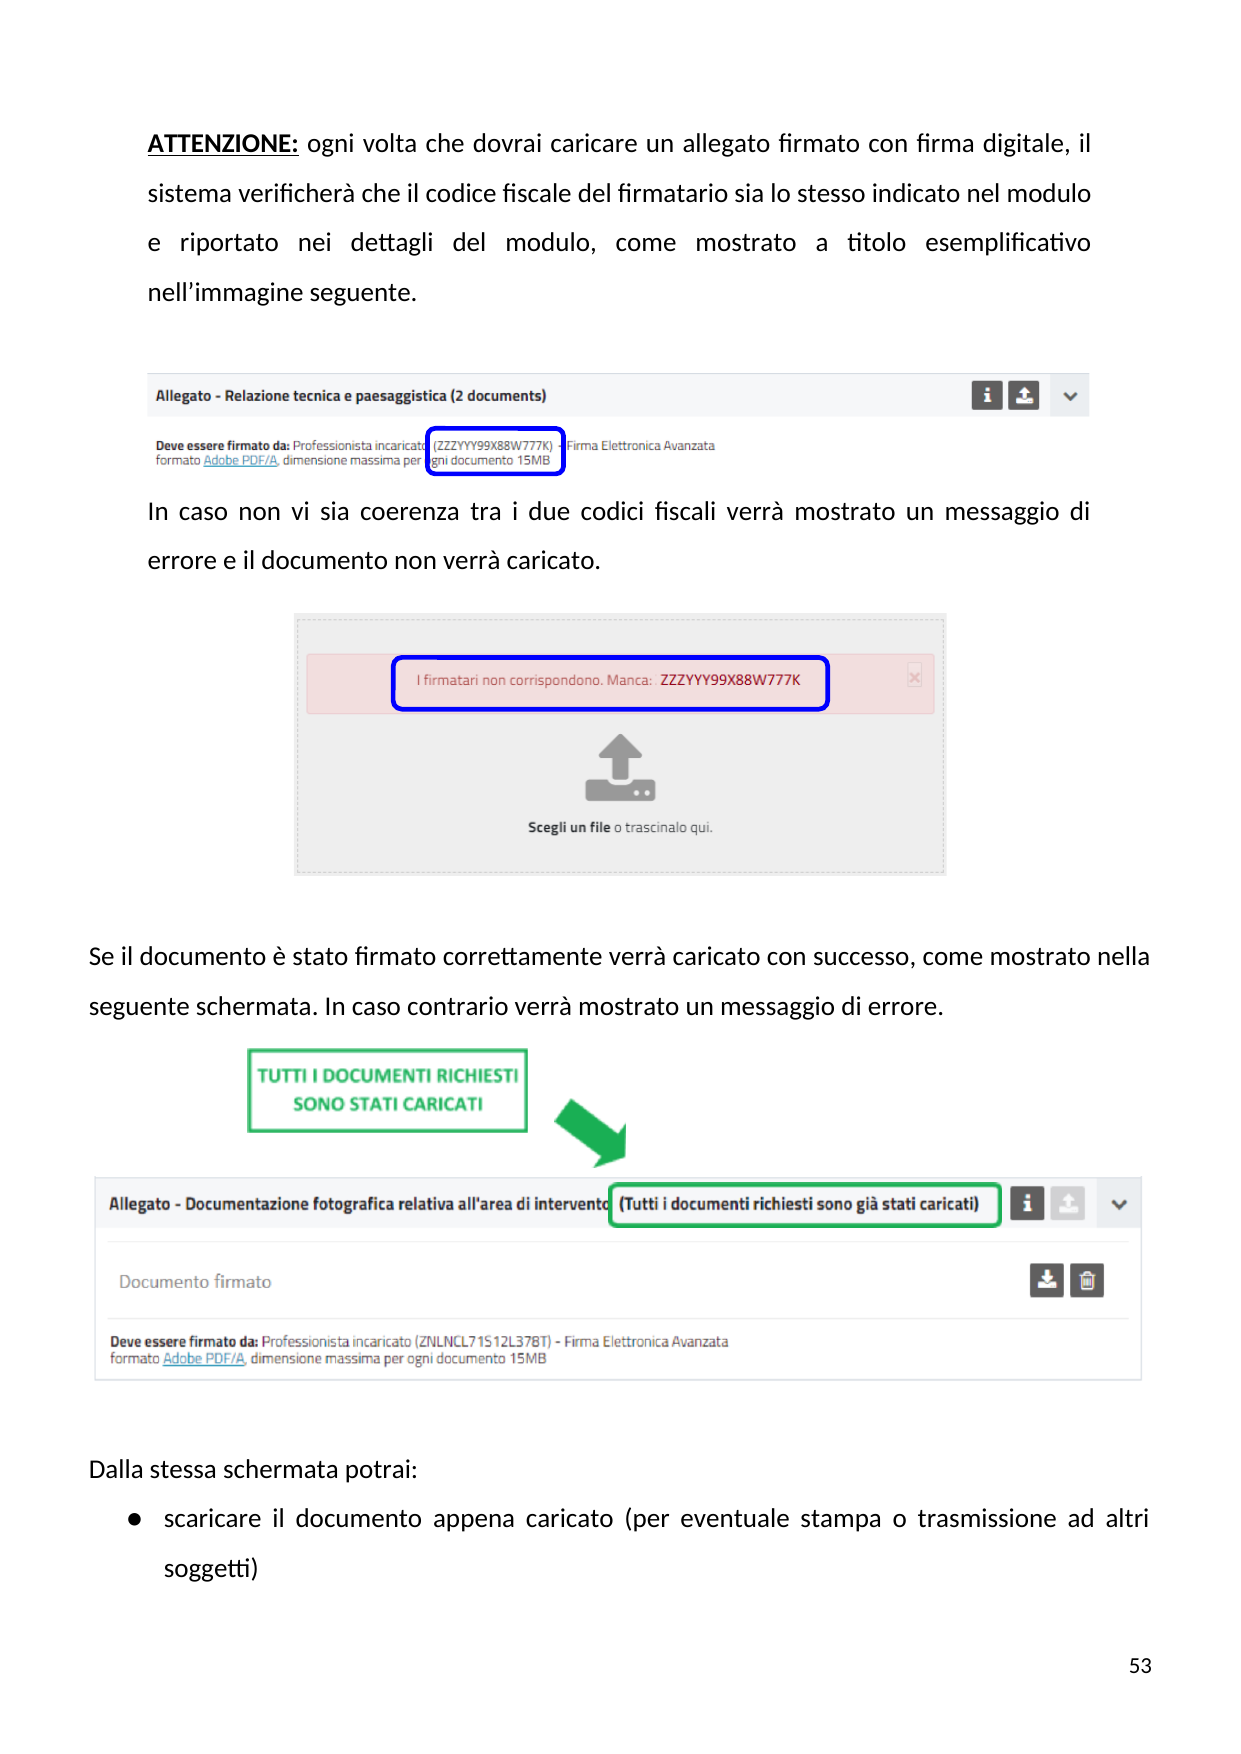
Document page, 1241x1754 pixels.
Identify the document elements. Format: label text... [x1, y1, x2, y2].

text Se il documento è stato firmato correttamente verrà caricato con successo, come mostrato nella seguente schermata. In caso contrario verrà mostrato un messaggio di errore. [88, 939, 1152, 1022]
list scaricare il documento appena caricato (per eventuale stampa o trasmissione ad altri soggetti) [126, 1502, 1152, 1584]
picture [88, 1038, 1152, 1389]
text ATTENZIONE: ogni volta che dovrai caricare un allegato firmato con firma digitale, il sistema verificherà che il codice fiscale del firmatario sia lo stesso indicato nel modulo e riportato nei dettagli del modulo, come mostrato a titolo esemplificativo nell’immagine seguente. [147, 126, 1093, 308]
text Dalla stessa schermata potrai: [88, 1452, 1152, 1485]
picture [293, 613, 947, 876]
picture [147, 373, 1090, 478]
